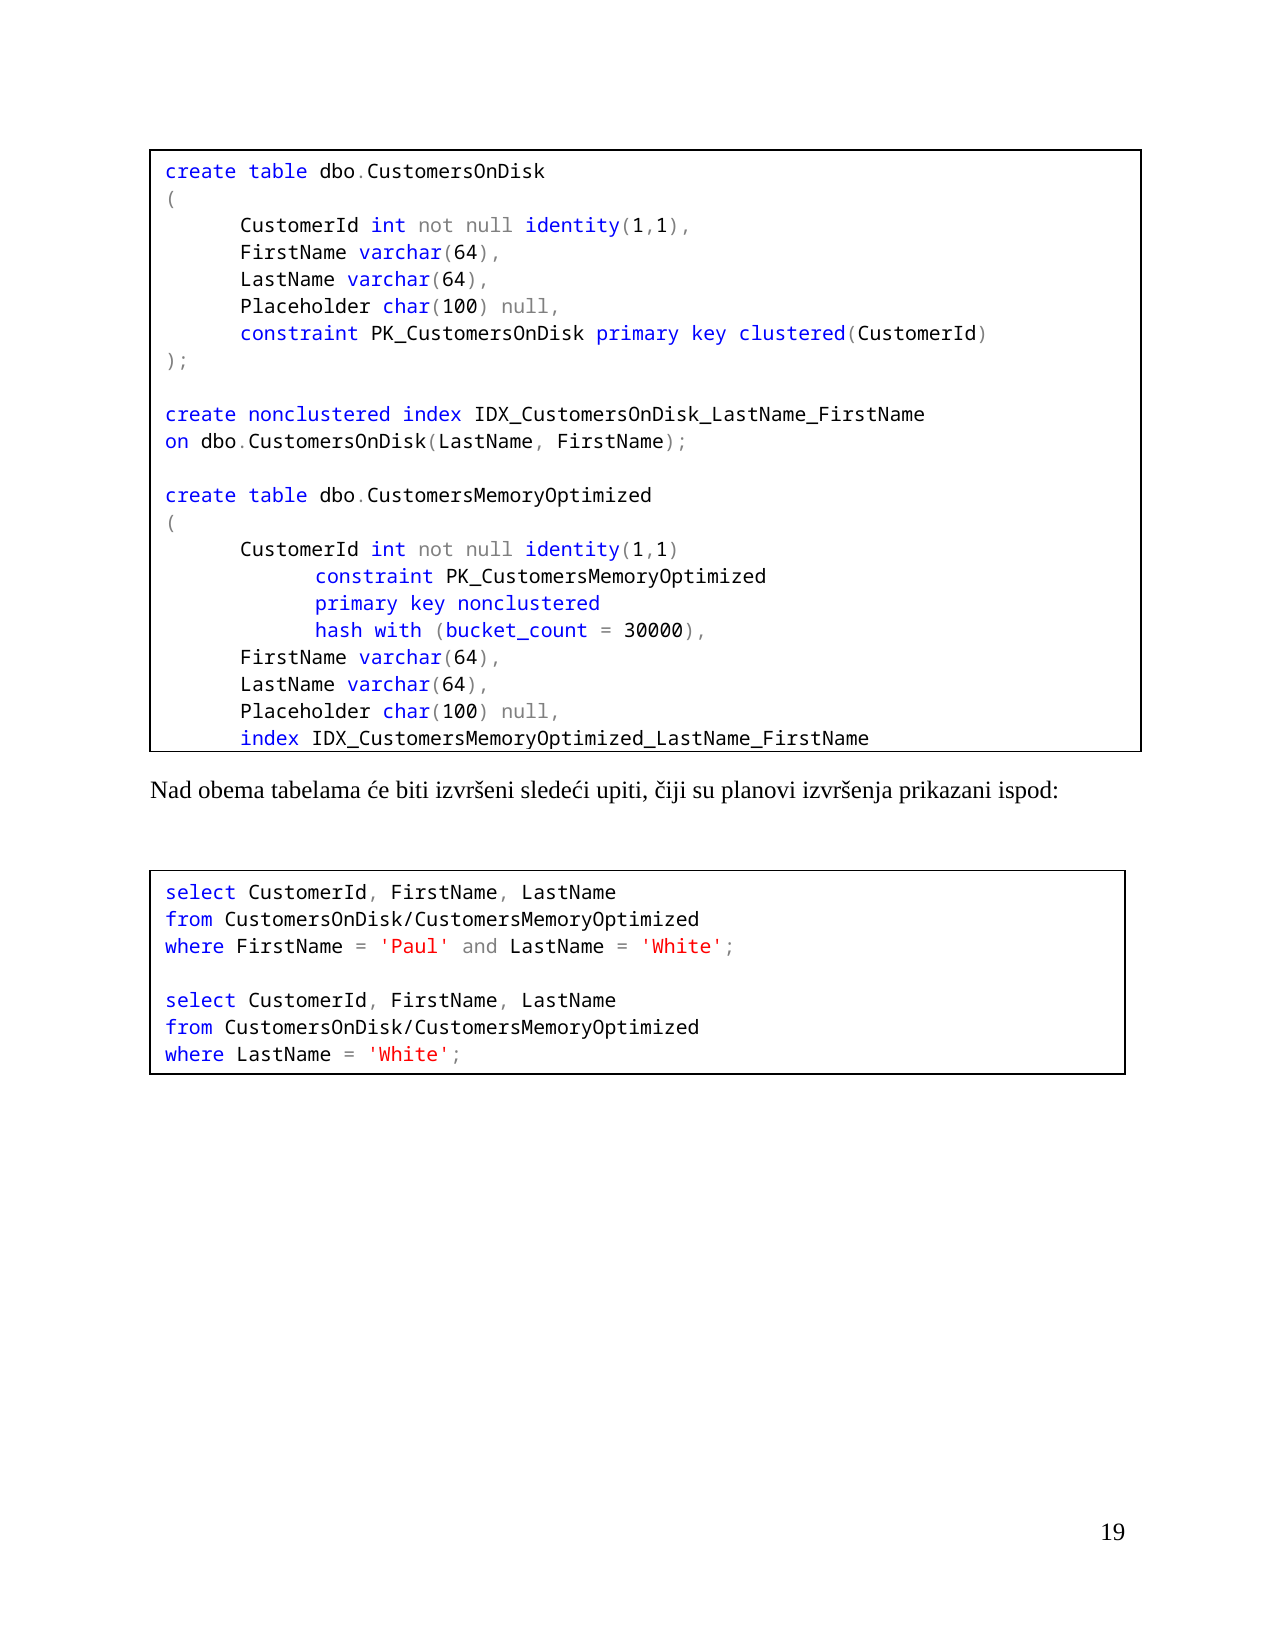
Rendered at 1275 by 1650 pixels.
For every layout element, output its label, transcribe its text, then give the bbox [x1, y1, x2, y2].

text Nad obema tabelama će biti izvršeni sledeći upiti, čiji su planovi izvršenja prikazani ispod: [150, 775, 1125, 804]
